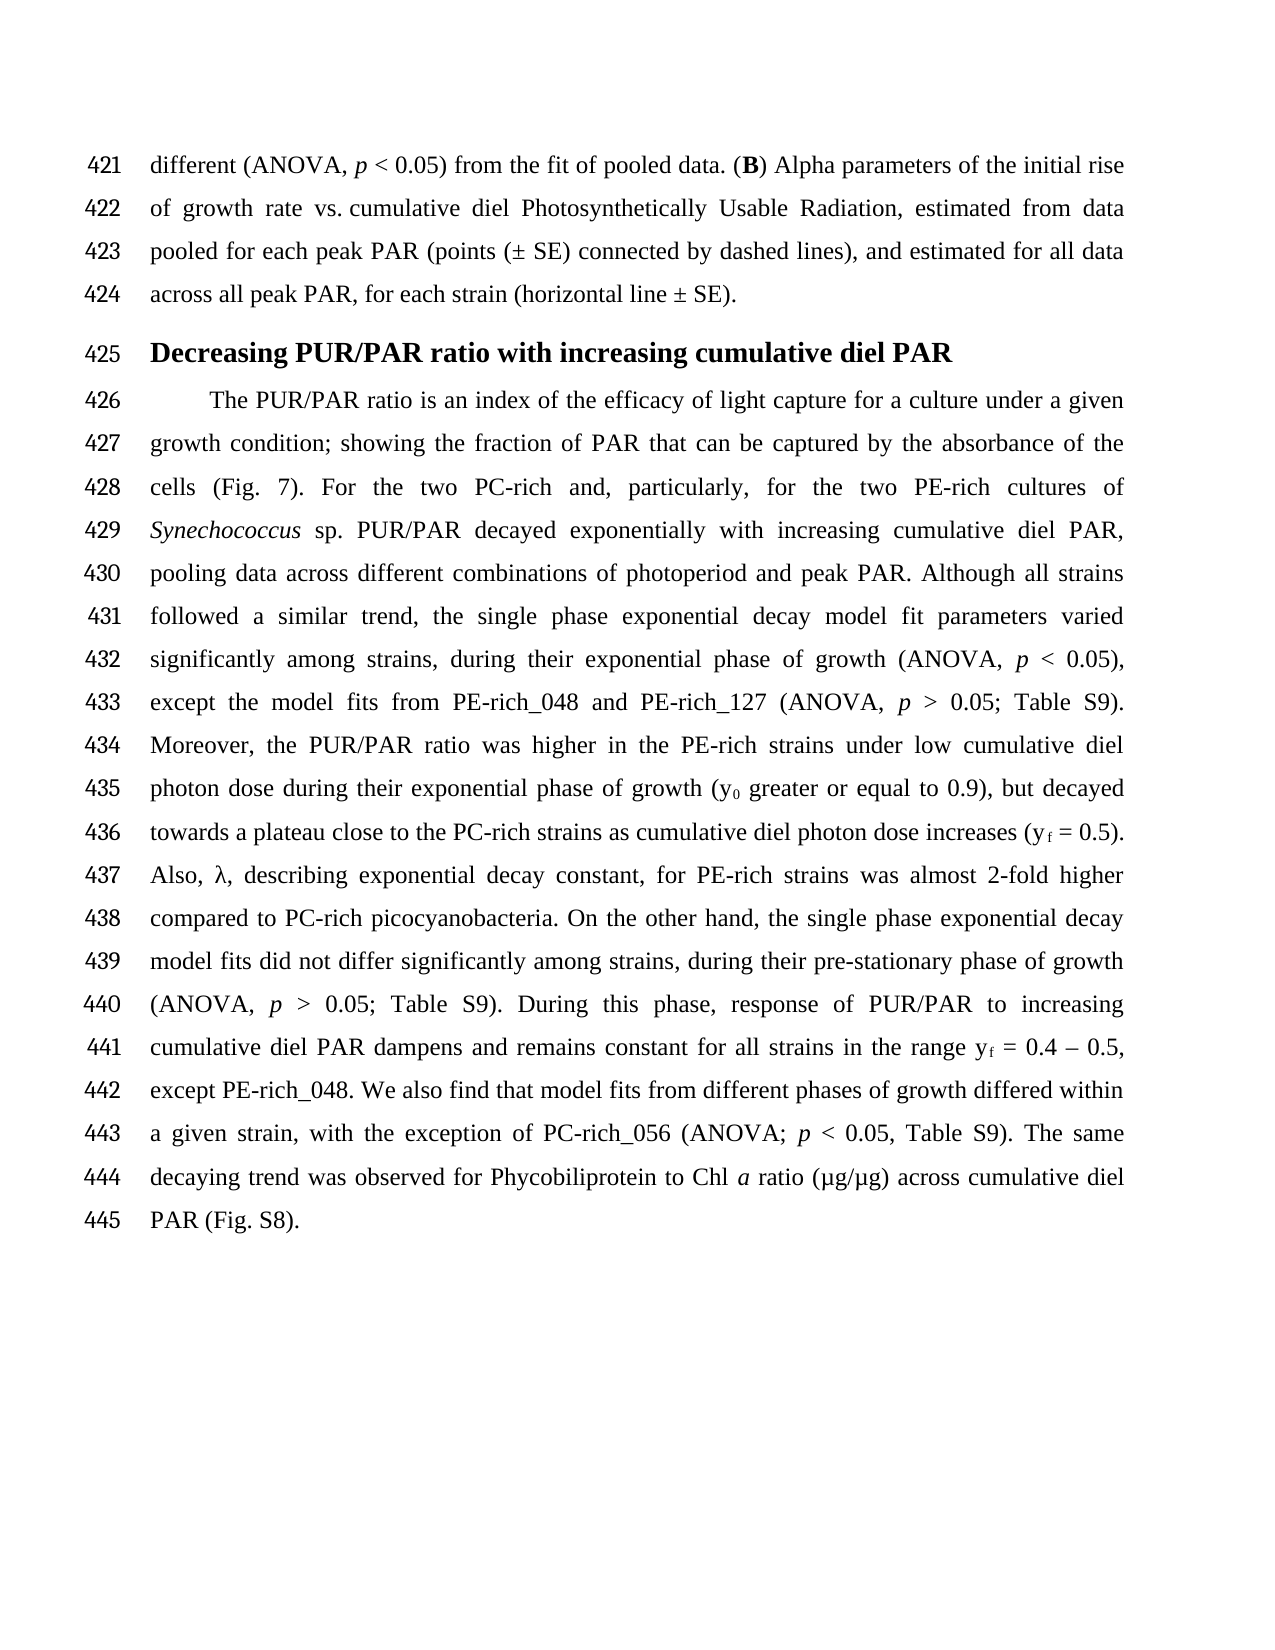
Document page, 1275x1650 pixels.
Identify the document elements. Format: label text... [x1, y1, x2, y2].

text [150, 150, 1125, 308]
text The PUR/PAR ratio is an index of the efficacy of light capture for a culture under a given growth condition; showing the fraction of PAR that can be captured by the absorbance of the cells (Fig. 7). For the two PC-rich and, particularly, for the two PE-rich cultures of Synechococcus sp. PUR/PAR decayed exponentially with increasing cumulative diel PAR, pooling data across different combinations of photoperiod and peak PAR. Although all strains followed a similar trend, the single phase exponential decay model fit parameters varied significantly among strains, during their exponential phase of growth (ANOVA, p < 0.05), except the model fits from PE-rich_048 and PE-rich_127 (ANOVA, p > 0.05; Table S9). Moreover, the PUR/PAR ratio was higher in the PE-rich strains under low cumulative diel photon dose during their exponential phase of growth (y0 greater or equal to 0.9), but decayed towards a plateau close to the PC-rich strains as cumulative diel photon dose increases (yf = 0.5). Also, λ, describing exponential decay constant, for PE-rich strains was almost 2-fold higher compared to PC-rich picocyanobacteria. On the other hand, the single phase exponential decay model fits did not differ significantly among strains, during their pre-stationary phase of growth (ANOVA, p > 0.05; Table S9). During this phase, response of PUR/PAR to increasing cumulative diel PAR dampens and remains constant for all strains in the range yf = 0.4 – 0.5, except PE-rich_048. We also find that model fits from different phases of growth differed within a given strain, with the exception of PC-rich_056 (ANOVA; p < 0.05, Table S9). The same decaying trend was observed for Phycobiliprotein to Chl a ratio (µg/µg) across cumulative diel PAR (Fig. S8). [150, 385, 1125, 1233]
subtitle Decreasing PUR/PAR ratio with increasing cumulative diel PAR [150, 335, 1125, 368]
